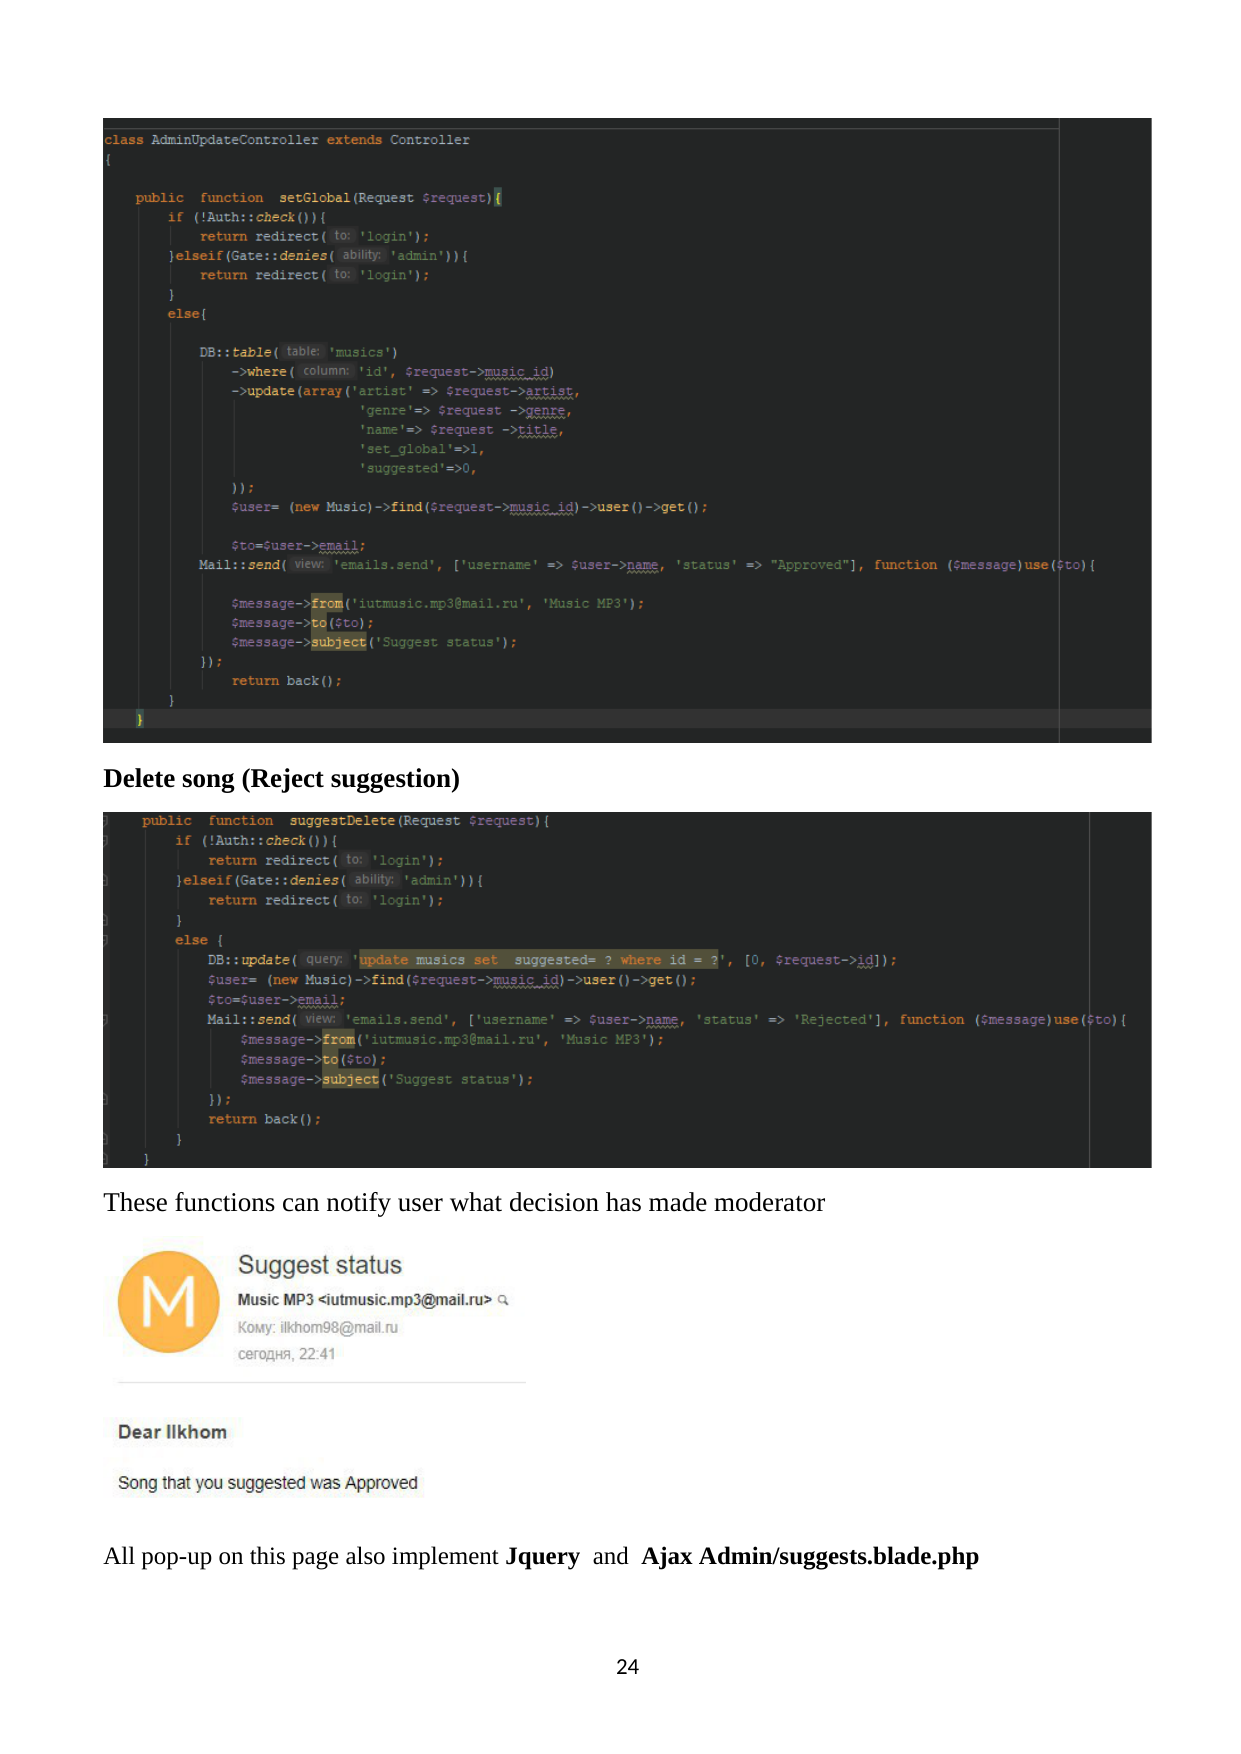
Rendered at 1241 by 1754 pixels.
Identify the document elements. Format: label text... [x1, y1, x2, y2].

picture [103, 1236, 526, 1523]
picture [103, 118, 1152, 743]
text These functions can notify user what decision has made moderator [103, 1186, 1152, 1217]
text Delete song (Reject suggestion) [103, 762, 1152, 793]
text All pop-up on this page also implement Jquery and Ajax Admin/suggests.blade.php [103, 1541, 1152, 1570]
picture [103, 812, 1152, 1168]
